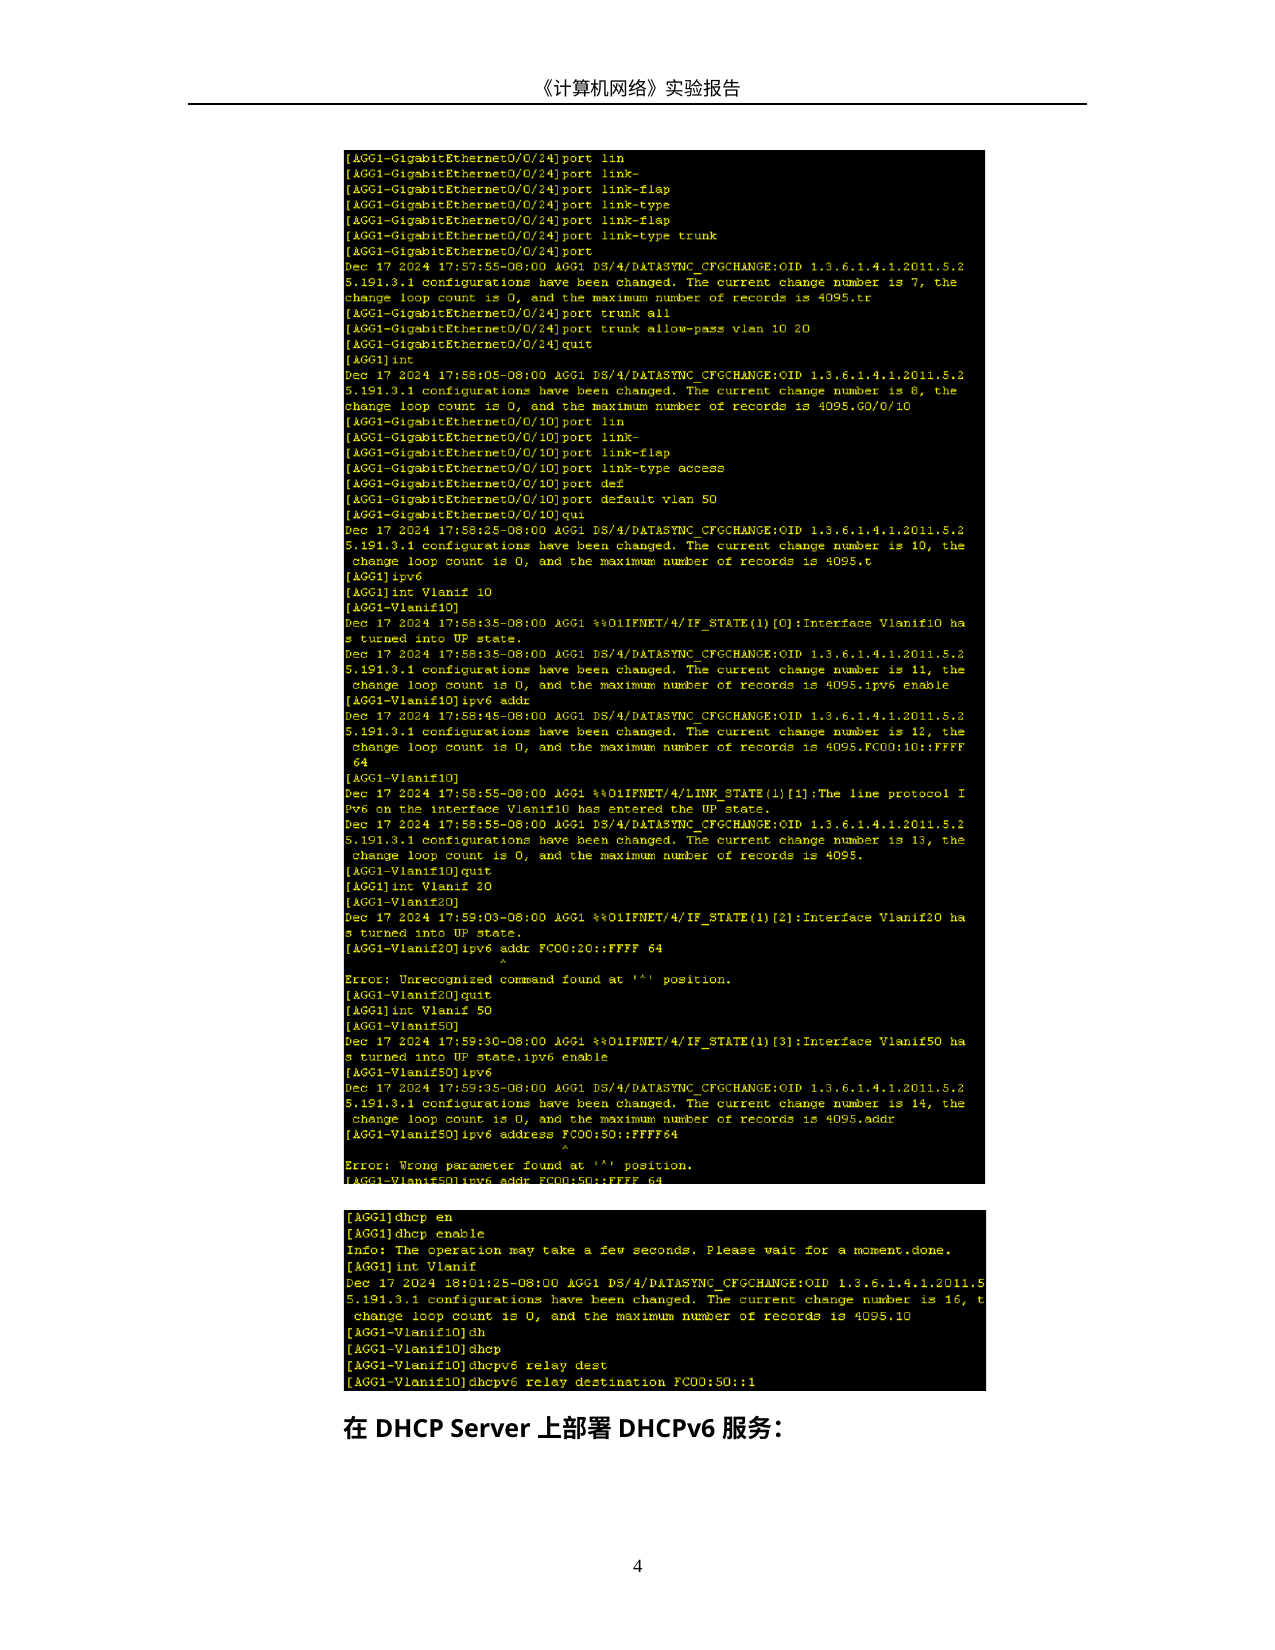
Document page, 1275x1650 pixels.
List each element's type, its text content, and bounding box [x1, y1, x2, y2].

picture [343, 1210, 987, 1391]
picture [343, 150, 986, 1184]
